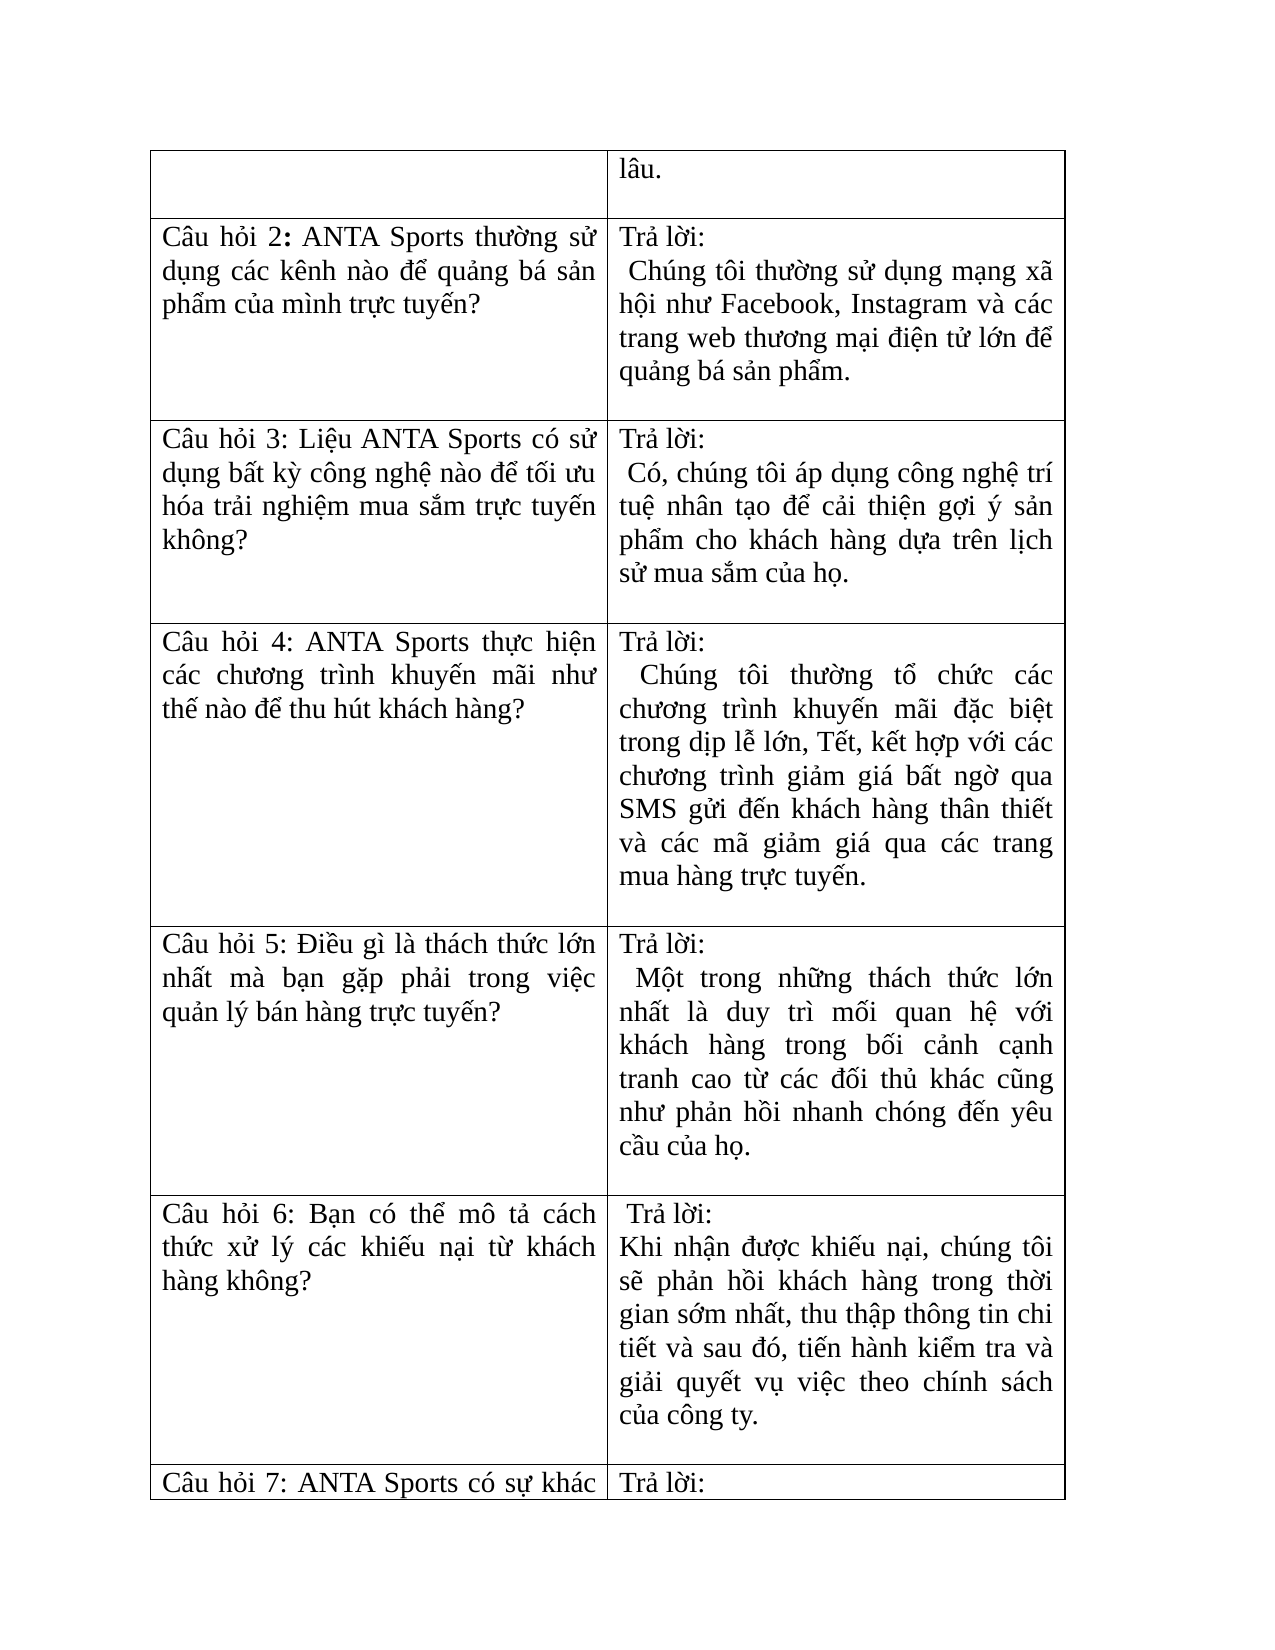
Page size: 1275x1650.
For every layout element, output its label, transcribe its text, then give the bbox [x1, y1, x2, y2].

table_cell Câu hỏi 2: ANTA Sports thường sử dụng các kênh nào để quảng bá sản phẩm của mình trực tuyến? [151, 219, 607, 420]
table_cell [151, 1465, 607, 1499]
table_cell Câu hỏi 4: ANTA Sports thực hiện các chương trình khuyến mãi như thế nào để thu hút khách hàng? [151, 624, 607, 926]
table_cell Trả lời: Có, chúng tôi áp dụng công nghệ trí tuệ nhân tạo để cải thiện gợi ý sản phẩm cho khách hàng dựa trên lịch sử mua sắm của họ. [608, 421, 1064, 623]
table_cell Câu hỏi 5: Điều gì là thách thức lớn nhất mà bạn gặp phải trong việc quản lý bán hàng trực tuyến? [151, 927, 607, 1195]
table_cell Câu hỏi 3: Liệu ANTA Sports có sử dụng bất kỳ công nghệ nào để tối ưu hóa trải nghiệm mua sắm trực tuyến không? [151, 421, 607, 623]
table_cell Trả lời: Một trong những thách thức lớn nhất là duy trì mối quan hệ với khách hàng trong bối cảnh cạnh tranh cao từ các đối thủ khác cũng như phản hồi nhanh chóng đến yêu cầu của họ. [608, 927, 1064, 1195]
table_cell Trả lời: Chúng tôi thường sử dụng mạng xã hội như Facebook, Instagram và các trang web thương mại điện tử lớn để quảng bá sản phẩm. [608, 219, 1064, 420]
table_cell Câu hỏi 6: Bạn có thể mô tả cách thức xử lý các khiếu nại từ khách hàng không? [151, 1196, 607, 1464]
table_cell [608, 1465, 1064, 1499]
table_cell Trả lời: Khi nhận được khiếu nại, chúng tôi sẽ phản hồi khách hàng trong thời gian sớm nhất, thu thập thông tin chi tiết và sau đó, tiến hành kiểm tra và giải quyết vụ việc theo chính sách của công ty. [608, 1196, 1064, 1464]
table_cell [151, 151, 607, 218]
table_cell Trả lời: Chúng tôi thường tổ chức các chương trình khuyến mãi đặc biệt trong dịp lễ lớn, Tết, kết hợp với các chương trình giảm giá bất ngờ qua SMS gửi đến khách hàng thân thiết và các mã giảm giá qua các trang mua hàng trực tuyến. [608, 624, 1064, 926]
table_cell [608, 151, 1064, 218]
